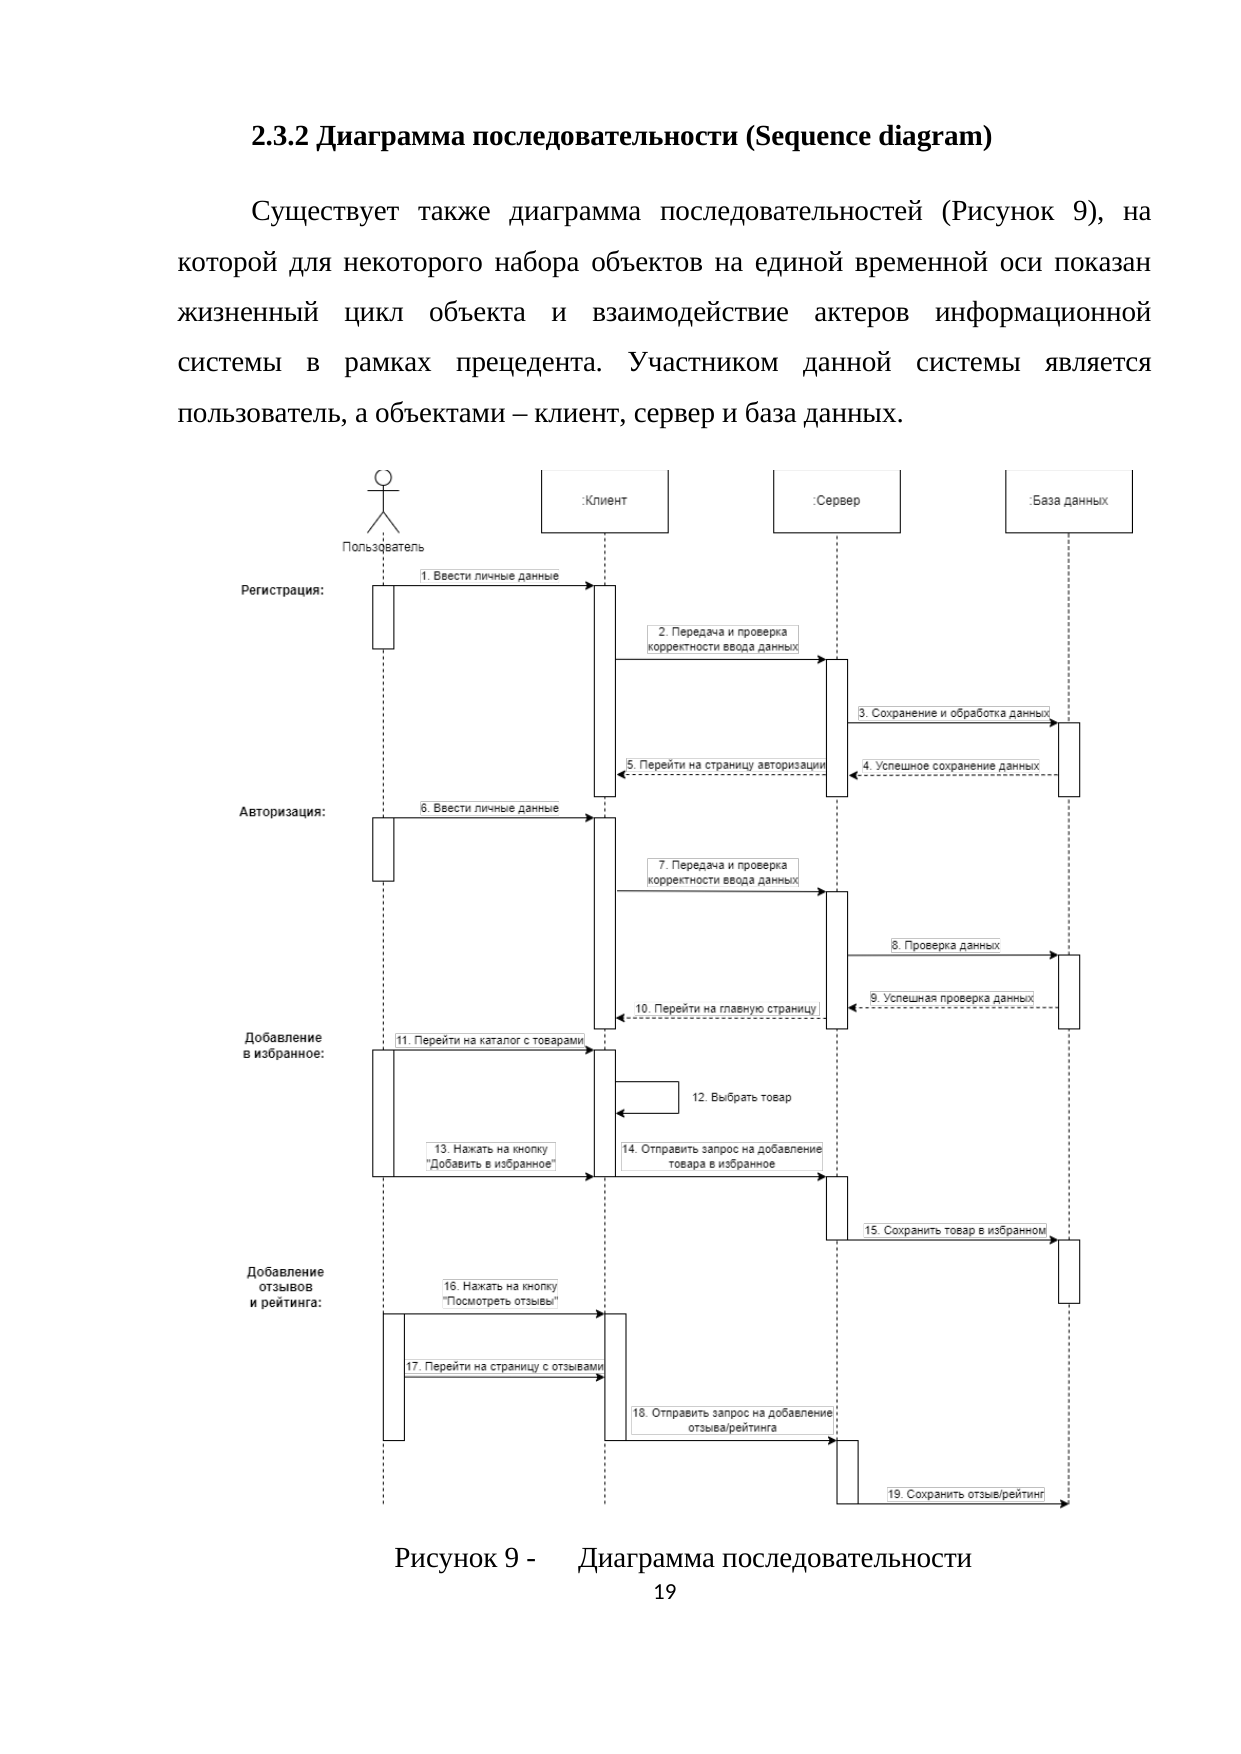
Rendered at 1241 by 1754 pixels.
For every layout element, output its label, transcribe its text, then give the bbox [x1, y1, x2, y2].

picture [233, 470, 1133, 1515]
text Существует также диаграмма последовательностей (Рисунок 9), на которой для некоторого набора объектов на единой временной оси показан жизненный цикл объекта и взаимодействие актеров информационной системы в рамках прецедента. Участником данной системы является пользователь, а объектами – клиент, сервер и база данных. [177, 193, 1152, 428]
text Диаграмма последовательности (Sequence diagram) [177, 118, 1152, 152]
text Диаграмма последовательности [215, 1540, 1152, 1573]
